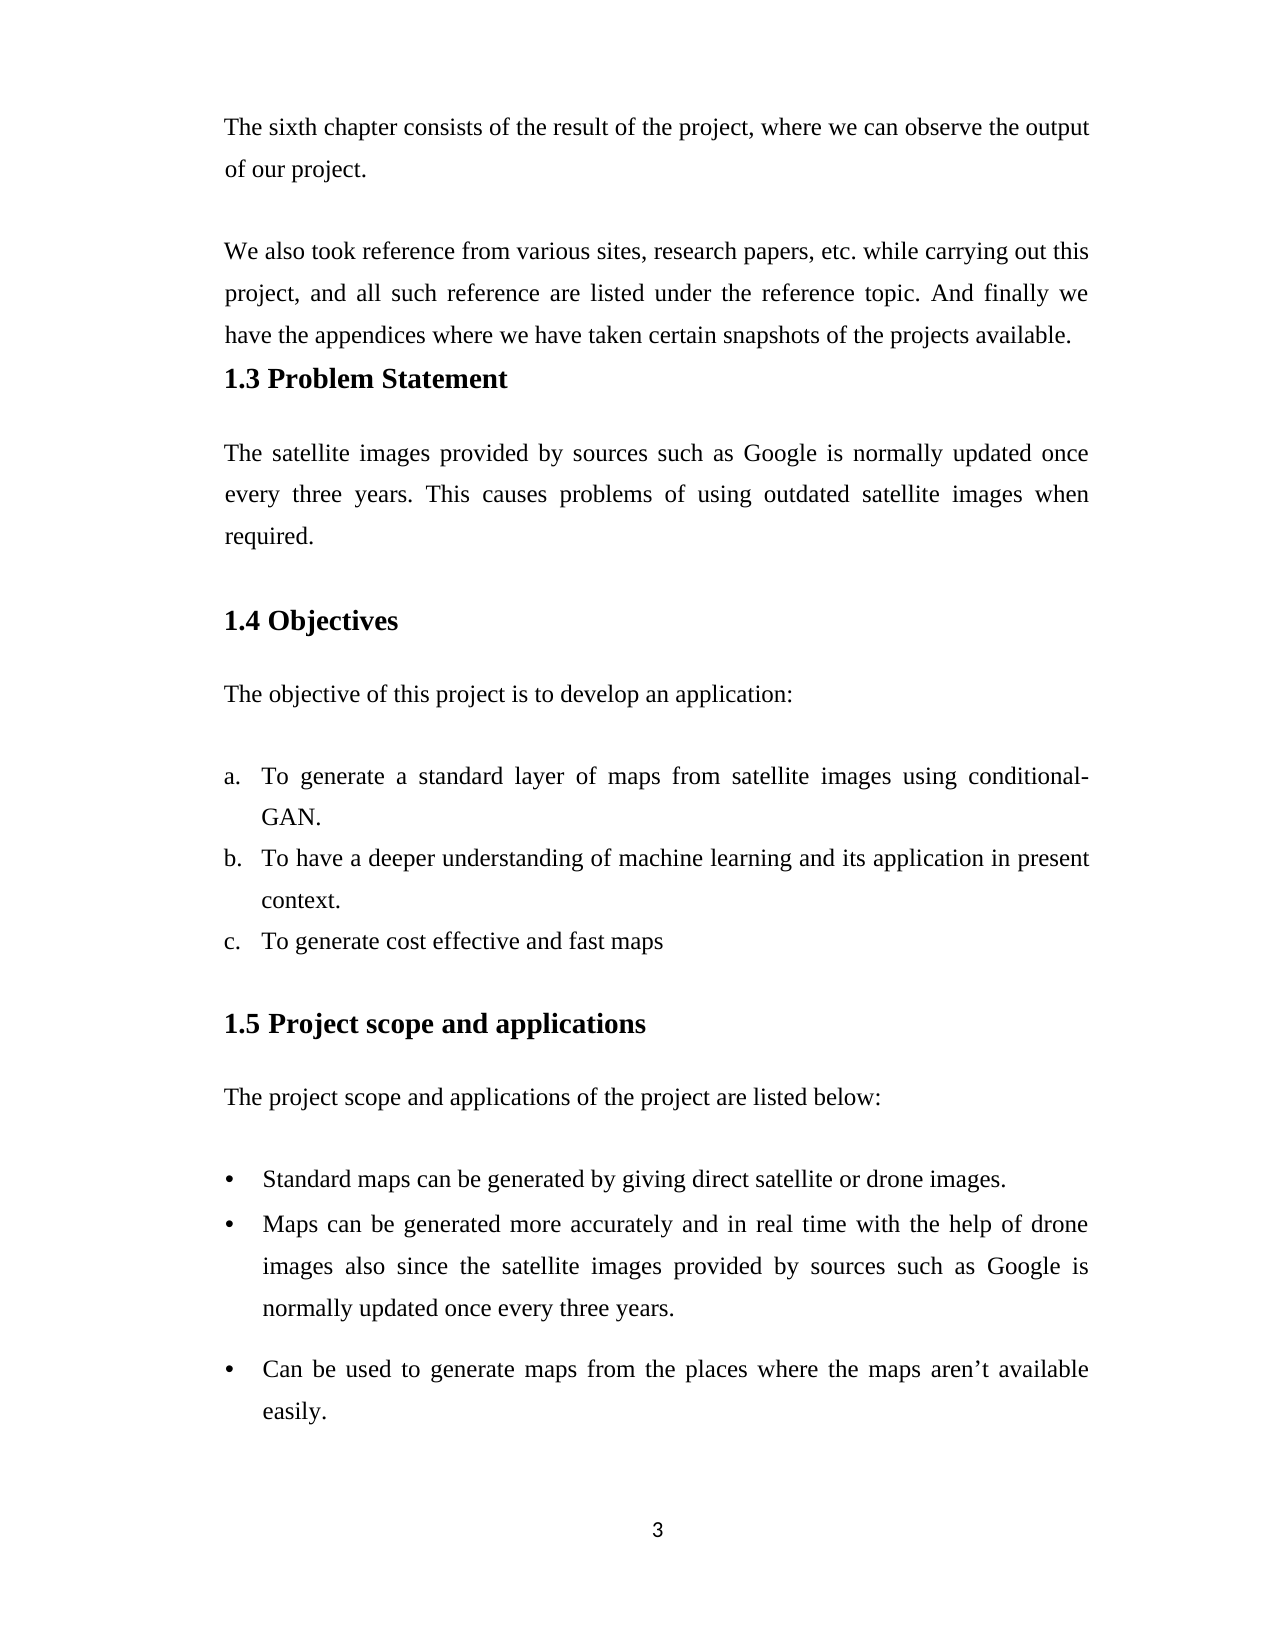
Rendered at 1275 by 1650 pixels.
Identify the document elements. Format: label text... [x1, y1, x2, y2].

text The project scope and applications of the project are listed below: [223, 1082, 1090, 1111]
text We also took reference from various sites, research papers, etc. while carrying out this project, and all such reference are listed under the reference topic. And finally we have the appendices where we have taken certain snapshots of the projects available. [223, 236, 1090, 348]
list Maps can be generated more accurately and in real time with the help of drone images also since the satellite images provided by sources such as Google is normally updated once every three years. [225, 1209, 1090, 1321]
list Can be used to generate maps from the places where the maps aren’t available easily. [225, 1354, 1090, 1425]
list Standard maps can be generated by giving direct satellite or drone images. [225, 1164, 1090, 1193]
text The objective of this project is to develop an application: [223, 679, 1090, 708]
subtitle 1.4 Objectives [223, 603, 1092, 637]
list To generate cost effective and fast maps [223, 926, 1090, 955]
subtitle 1.5 Project scope and applications [223, 1006, 1092, 1040]
list To have a deeper understanding of machine learning and its application in present context. [223, 843, 1090, 913]
text The satellite images provided by sources such as Google is normally updated once every three years. This causes problems of using outdated satellite images when required. [223, 438, 1090, 550]
text The sixth chapter consists of the result of the project, where we can observe the output of our project. [223, 112, 1090, 183]
list To generate a standard layer of maps from satellite images using conditional-GAN. [223, 761, 1090, 831]
subtitle 1.3 Problem Statement [223, 362, 1092, 395]
